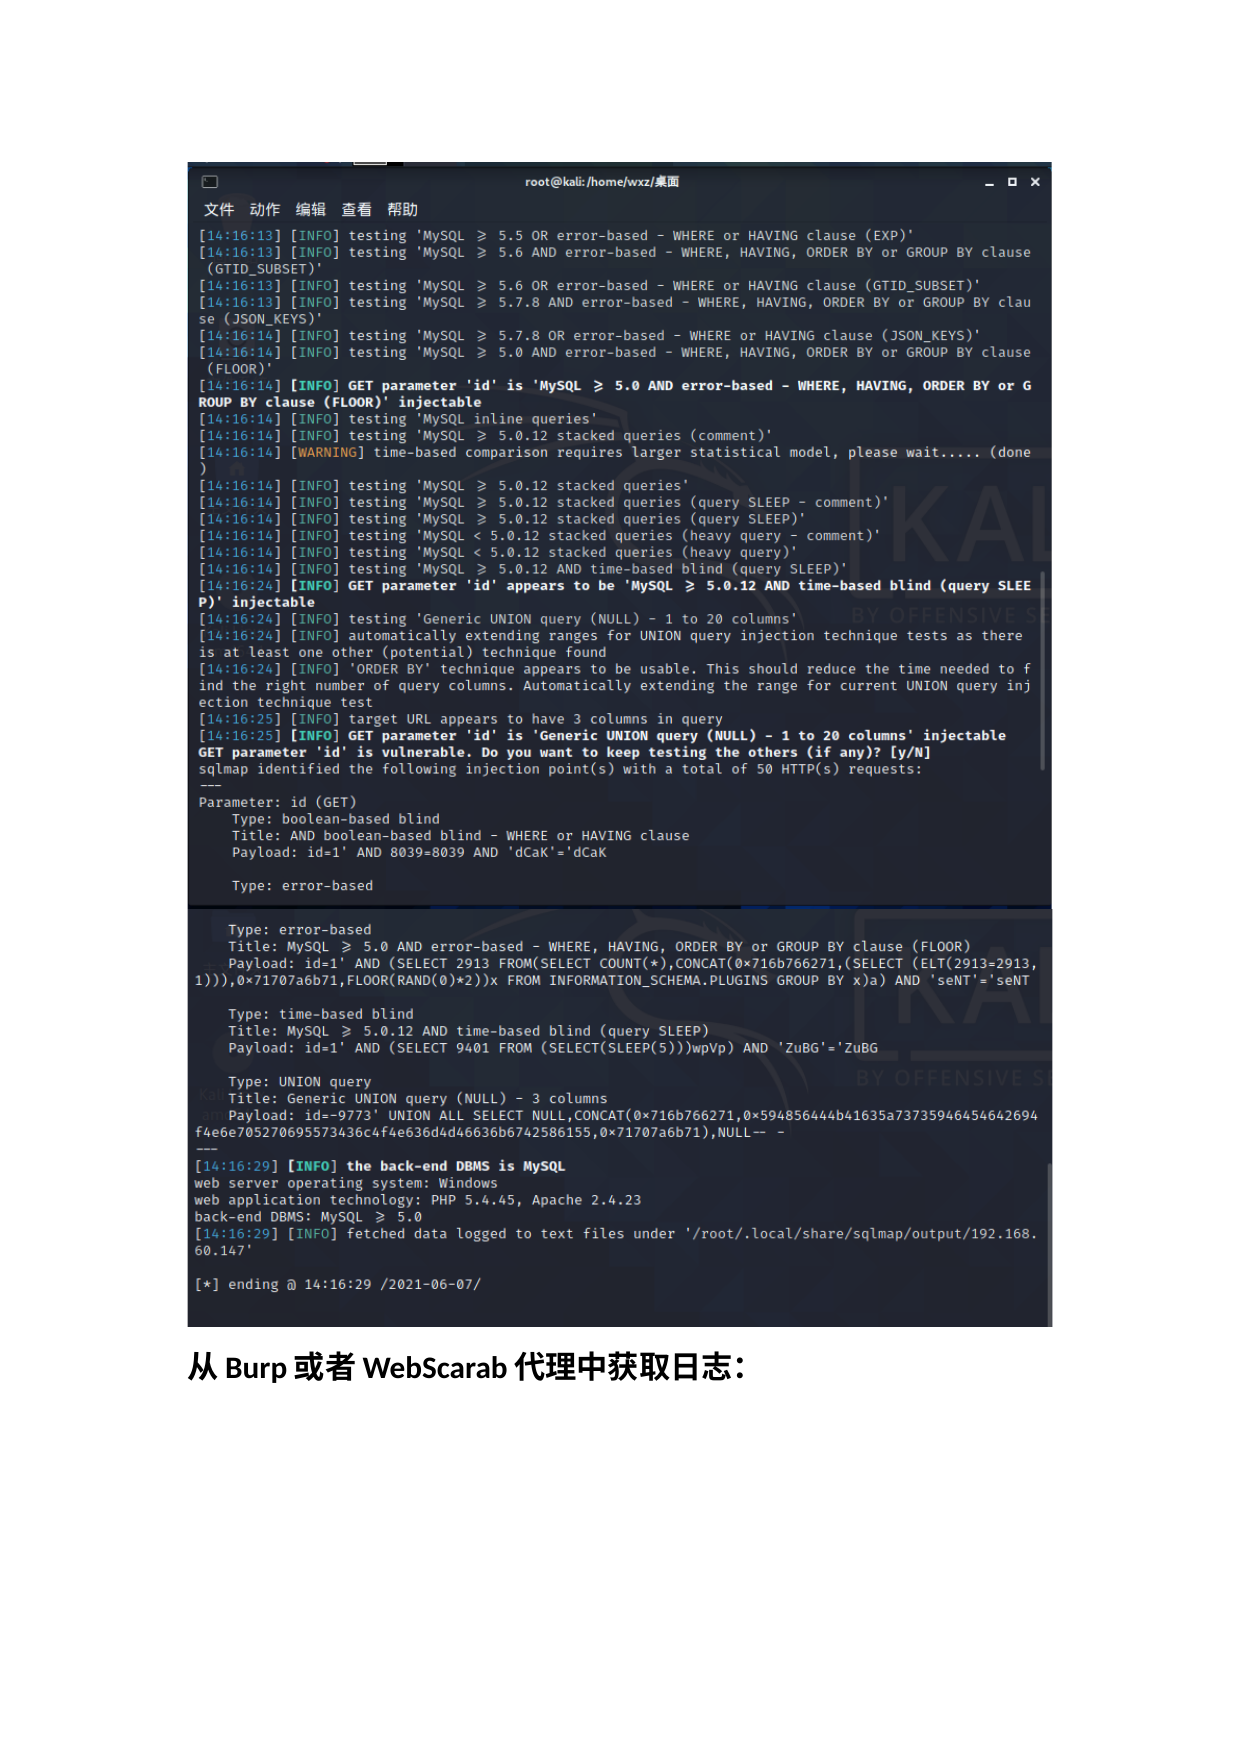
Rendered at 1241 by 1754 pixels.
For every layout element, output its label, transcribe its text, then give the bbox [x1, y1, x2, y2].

text 从Burp或者WebScarab代理中获取日志： [187, 1332, 1053, 1397]
picture [187, 162, 1053, 1327]
